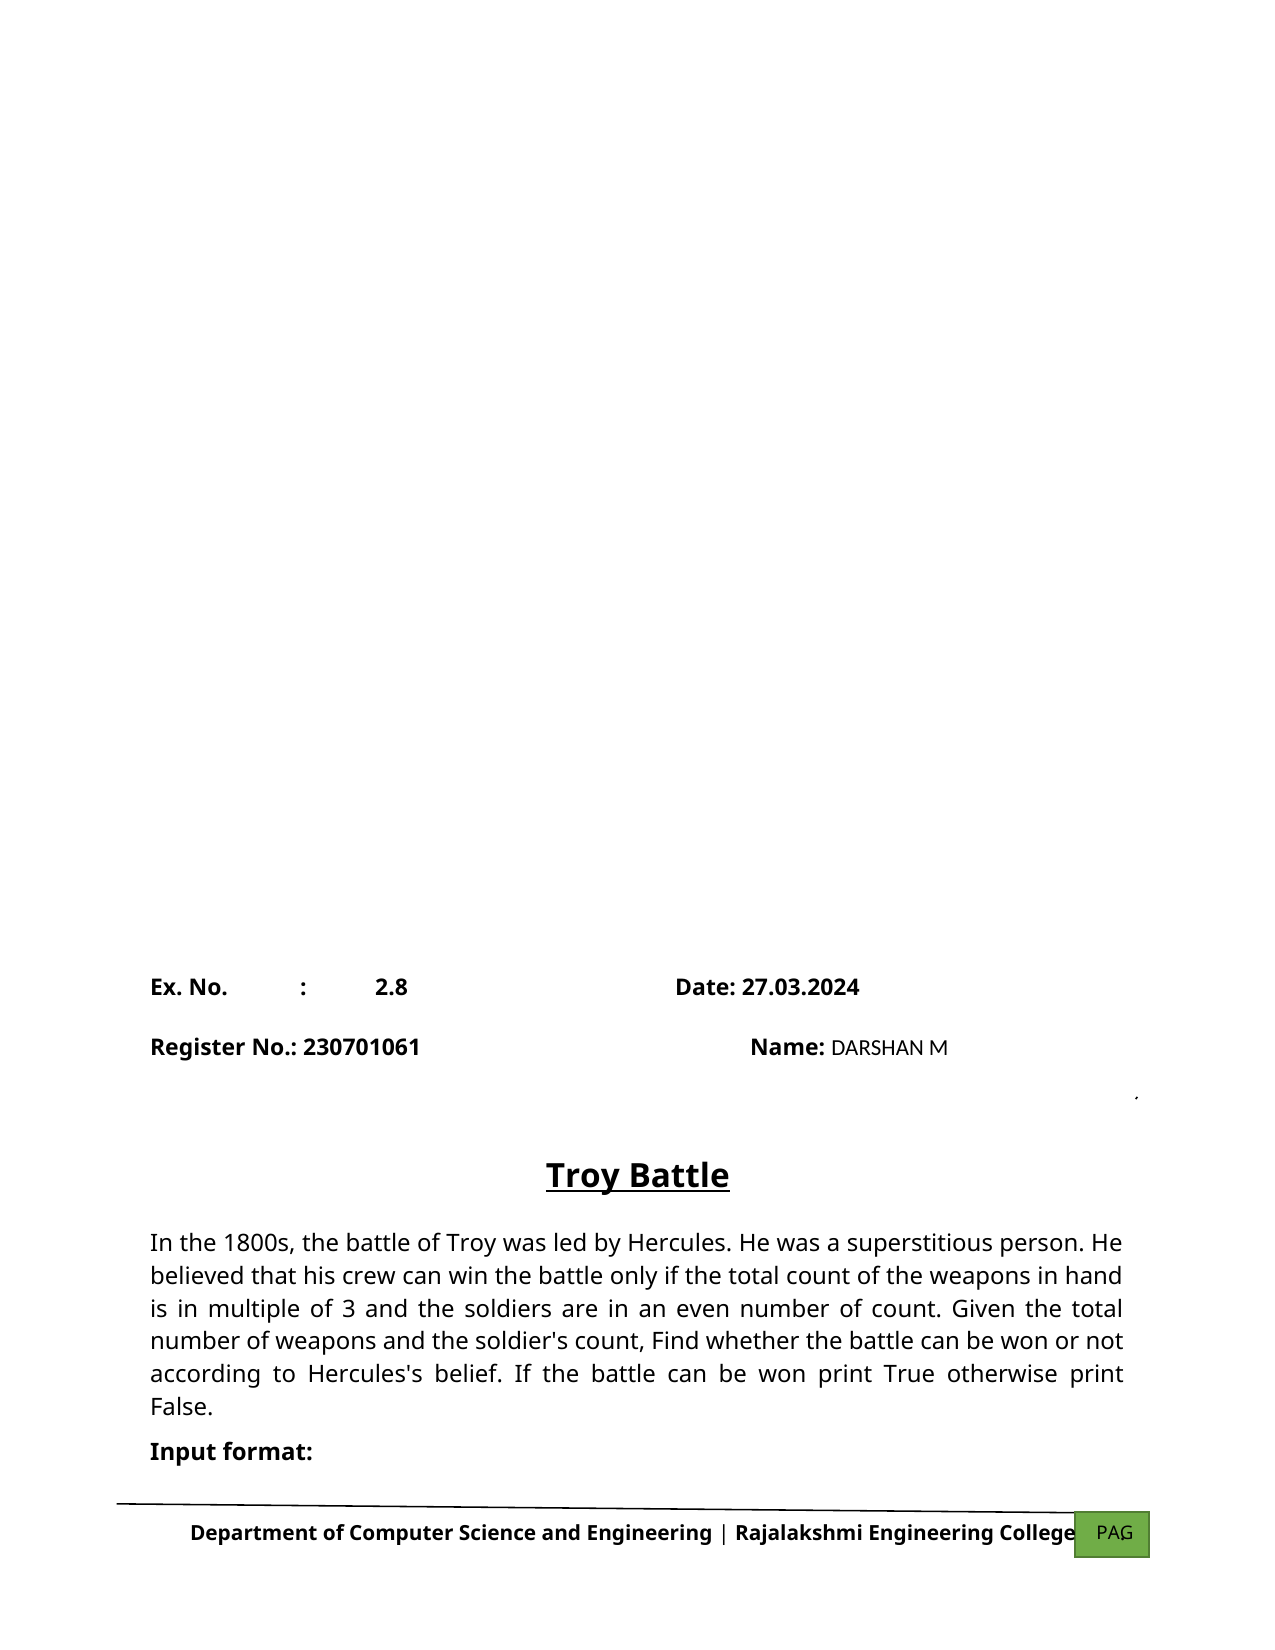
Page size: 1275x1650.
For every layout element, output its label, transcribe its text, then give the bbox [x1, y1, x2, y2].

text Ex. No. : 2.8 Date: 27.03.2024 [150, 970, 1125, 1002]
text In the 1800s, the battle of Troy was led by Hercules. He was a superstitious person. He believed that his crew can win the battle only if the total count of the weapons in hand is in multiple of 3 and the soldiers are in an even number of count. Given the total number of weapons and the soldier's count, Find whether the battle can be won or not according to Hercules's belief. If the battle can be won print True otherwise print False. [150, 1226, 1125, 1422]
text Register No.: 230701061 Name: DARSHAN M [150, 1031, 1125, 1062]
text Input format: [150, 1434, 1125, 1467]
text Troy Battle [150, 1152, 1125, 1197]
